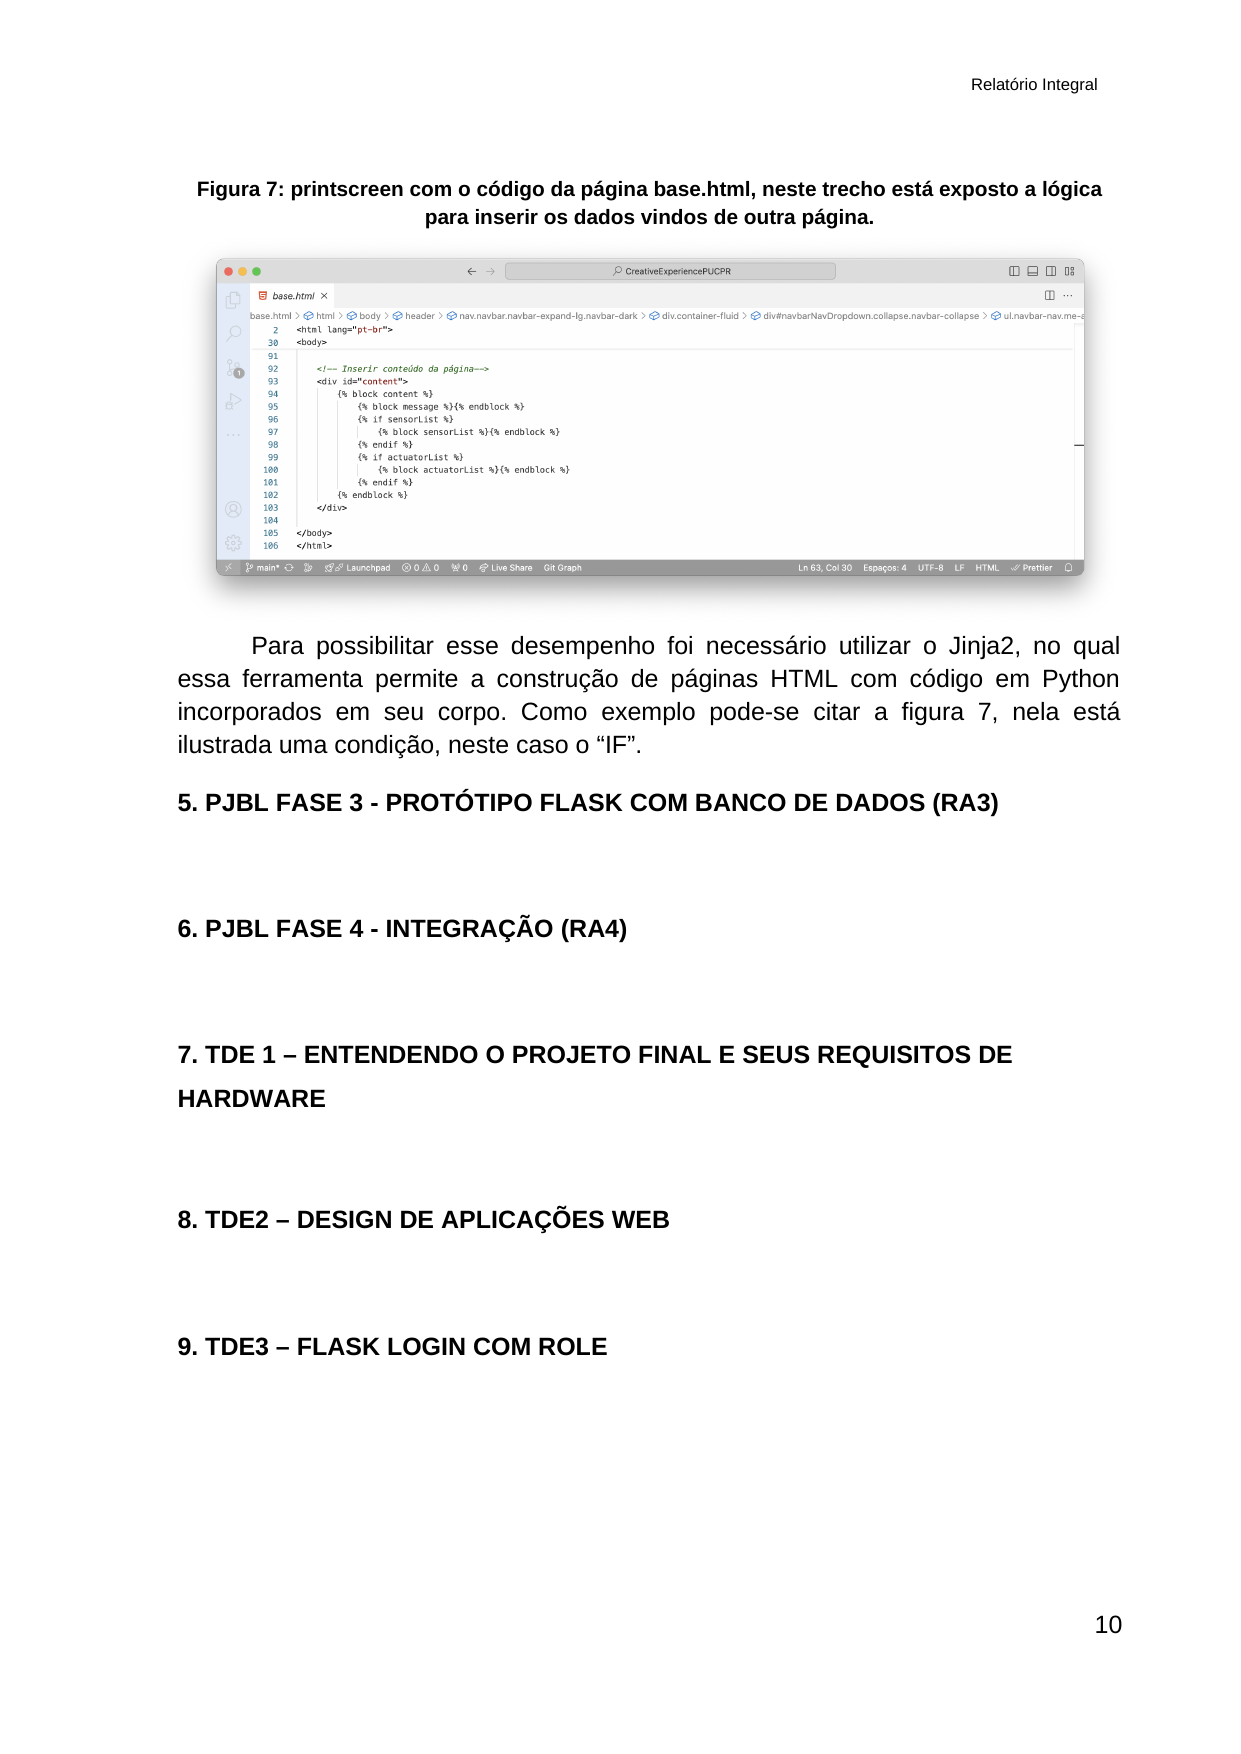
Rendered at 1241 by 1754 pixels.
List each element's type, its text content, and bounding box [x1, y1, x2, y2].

subtitle 7. TDE 1 – ENTENDENDO O PROJETO FINAL E SEUS REQUISITOS DE HARDWARE [177, 1041, 1122, 1112]
subtitle 6. PJBL FASE 4 - INTEGRAÇÃO (RA4) [177, 914, 1122, 943]
picture [177, 232, 1123, 627]
subtitle 8. TDE2 – DESIGN DE APLICAÇÕES WEB [177, 1206, 1122, 1234]
subtitle 9. TDE3 – FLASK LOGIN COM ROLE [177, 1332, 1122, 1360]
text Figura 7: printscreen com o código da página base.html, neste trecho está exposto a lógica para inserir os dados vindos de outra página. [177, 177, 1122, 229]
text Para possibilitar esse desempenho foi necessário utilizar o Jinja2, no qual essa ferramenta permite a construção de páginas HTML com código em Python incorporados em seu corpo. Como exemplo pode-se citar a figura 7, nela está ilustrada uma condição, neste caso o “IF”. [177, 631, 1122, 759]
subtitle 5. PJBL FASE 3 - PROTÓTIPO FLASK COM BANCO DE DADOS (RA3) [177, 788, 1122, 817]
